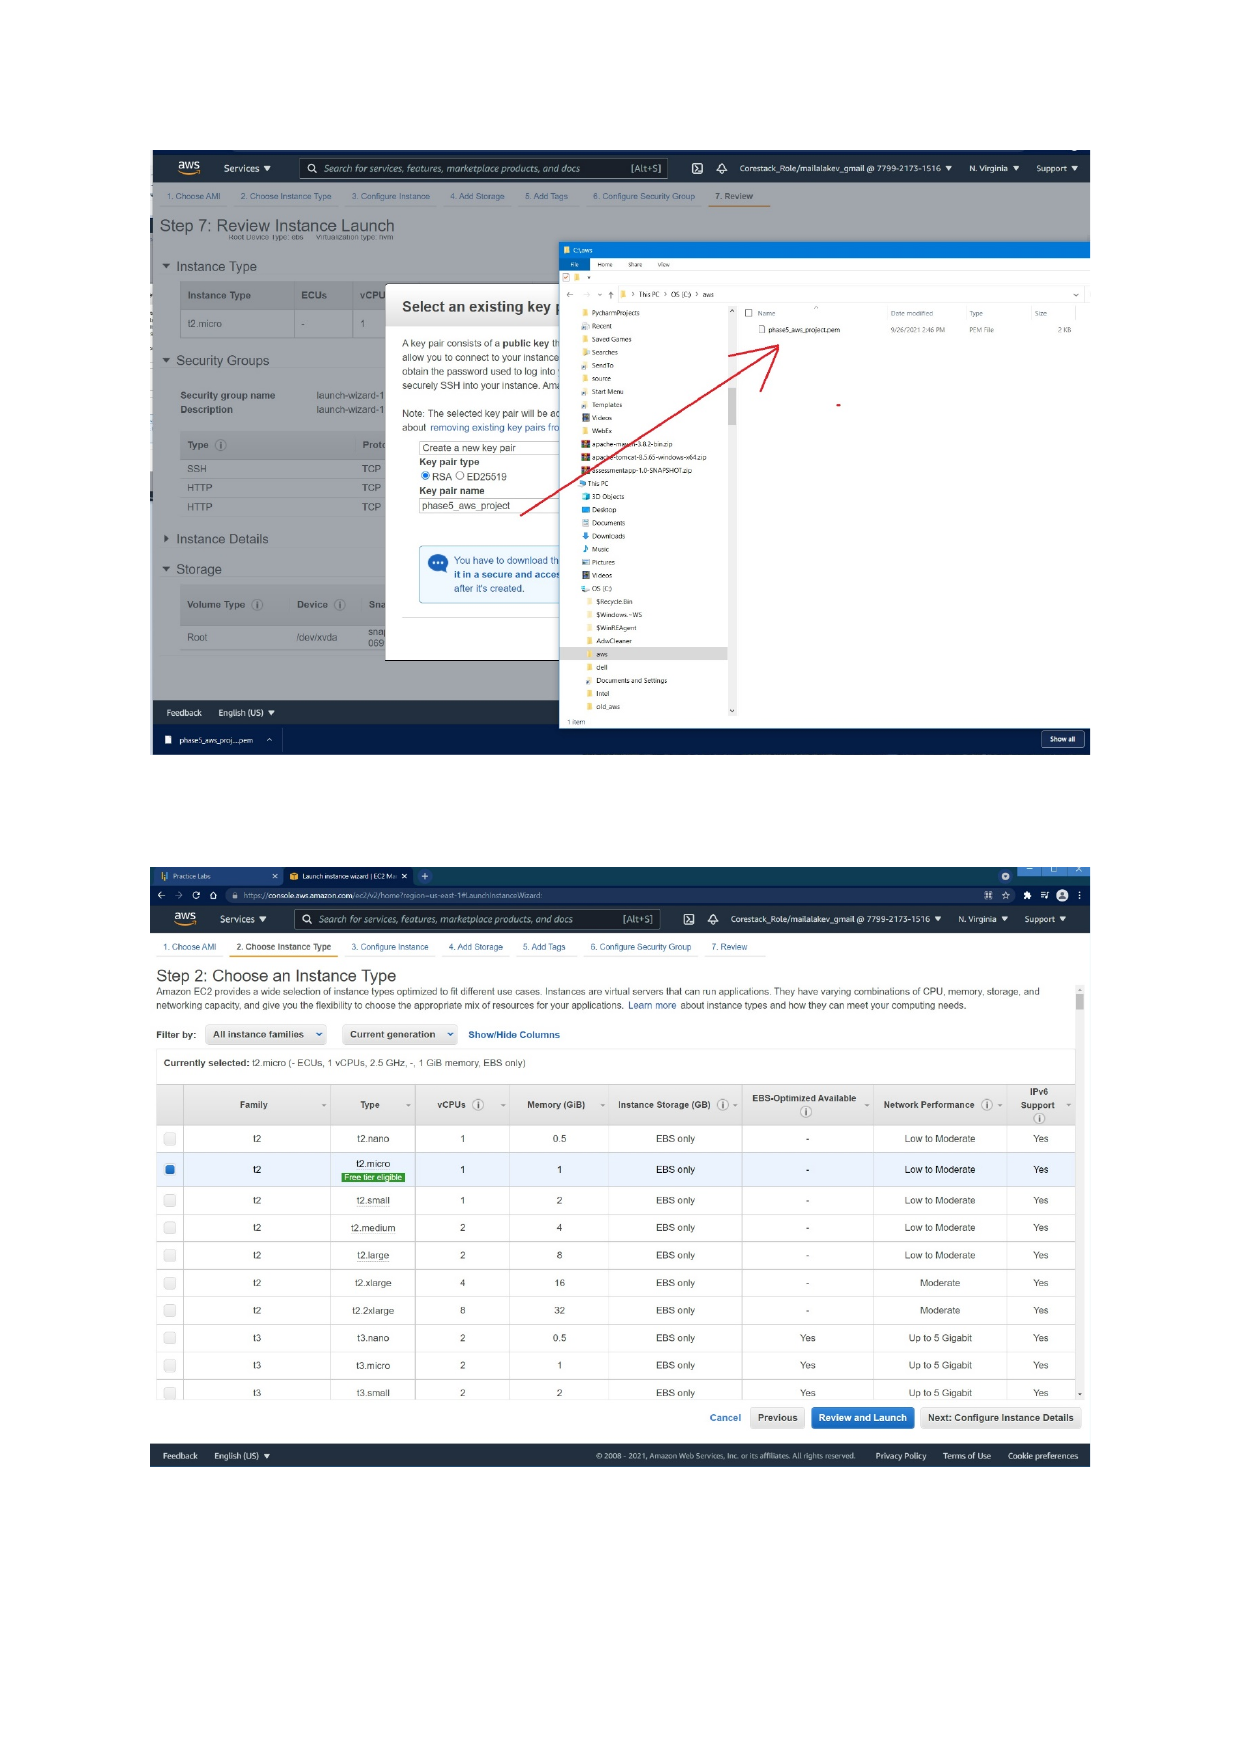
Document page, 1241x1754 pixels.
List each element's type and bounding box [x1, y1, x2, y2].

picture [150, 150, 1091, 755]
picture [150, 867, 1091, 1467]
